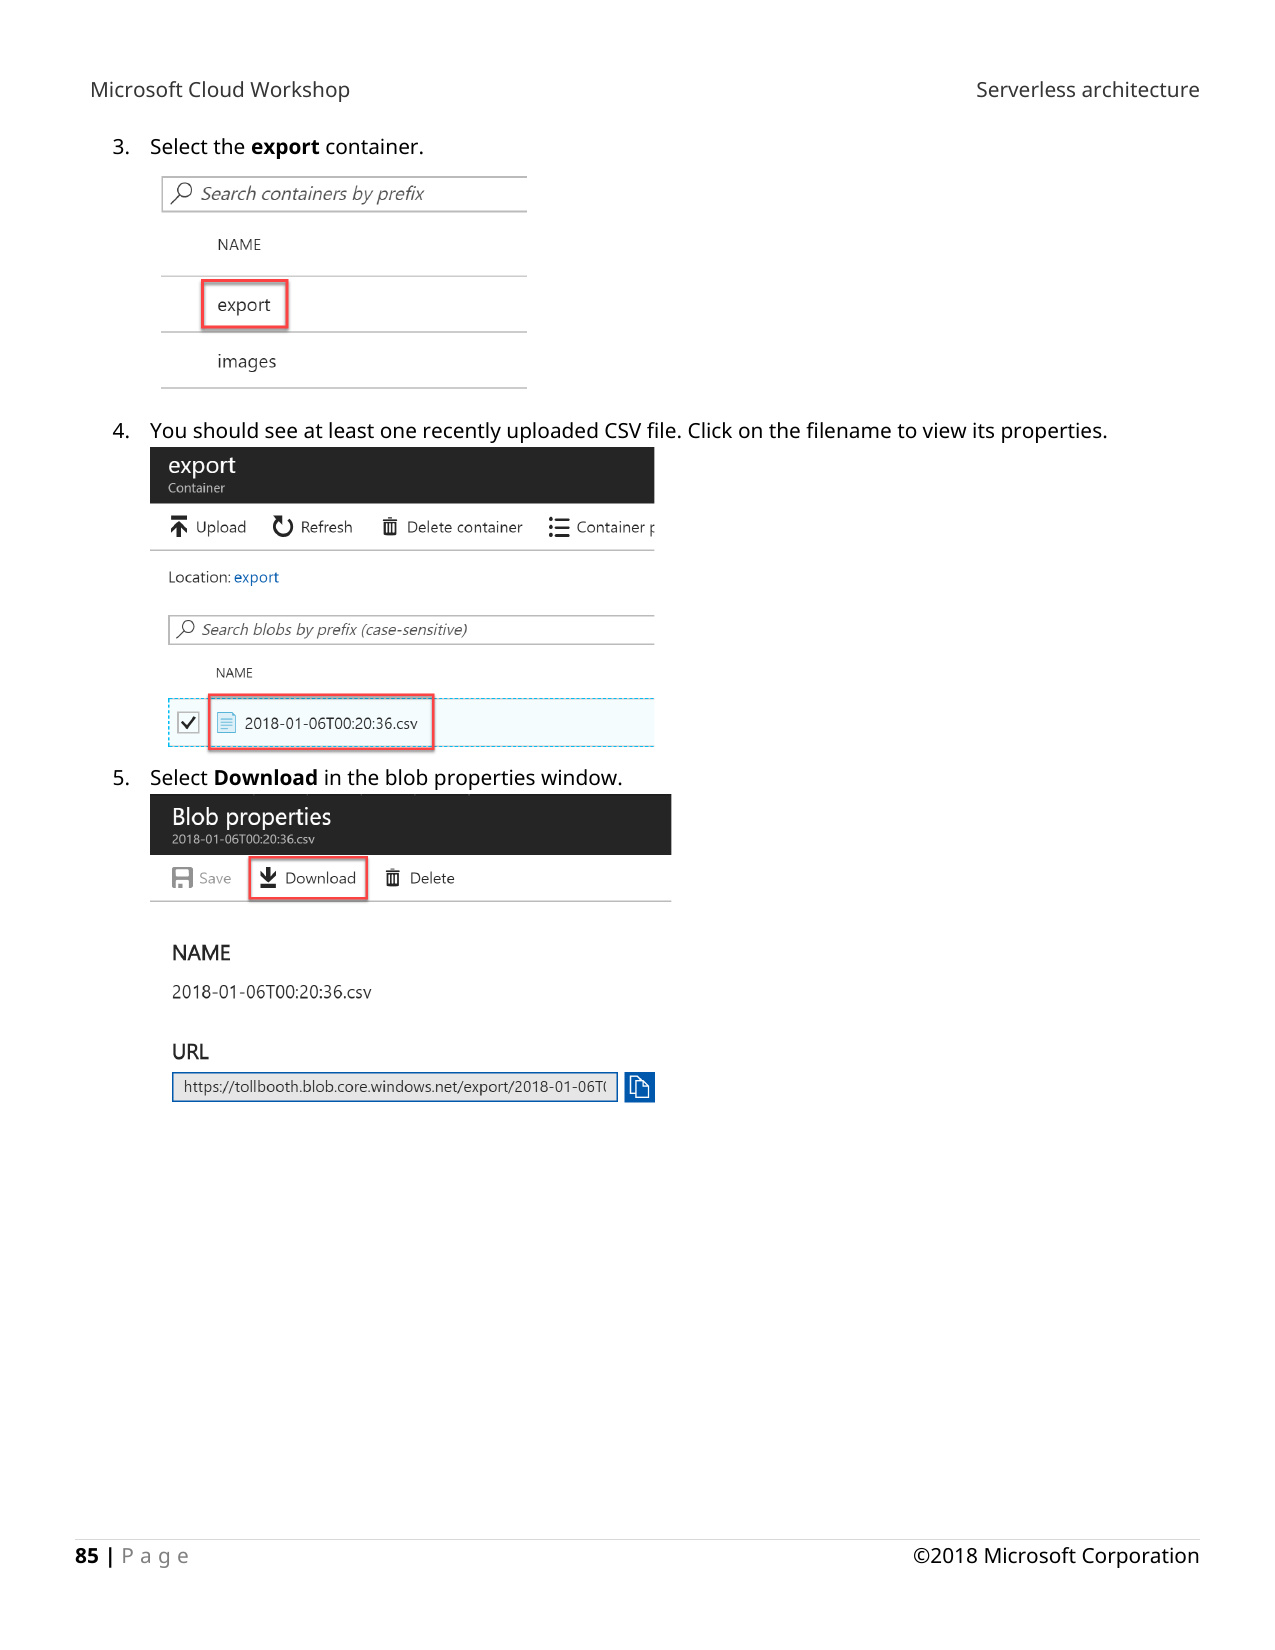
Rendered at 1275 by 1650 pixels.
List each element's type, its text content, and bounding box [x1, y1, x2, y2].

picture [150, 794, 672, 1120]
picture [150, 447, 655, 762]
picture [150, 162, 527, 415]
